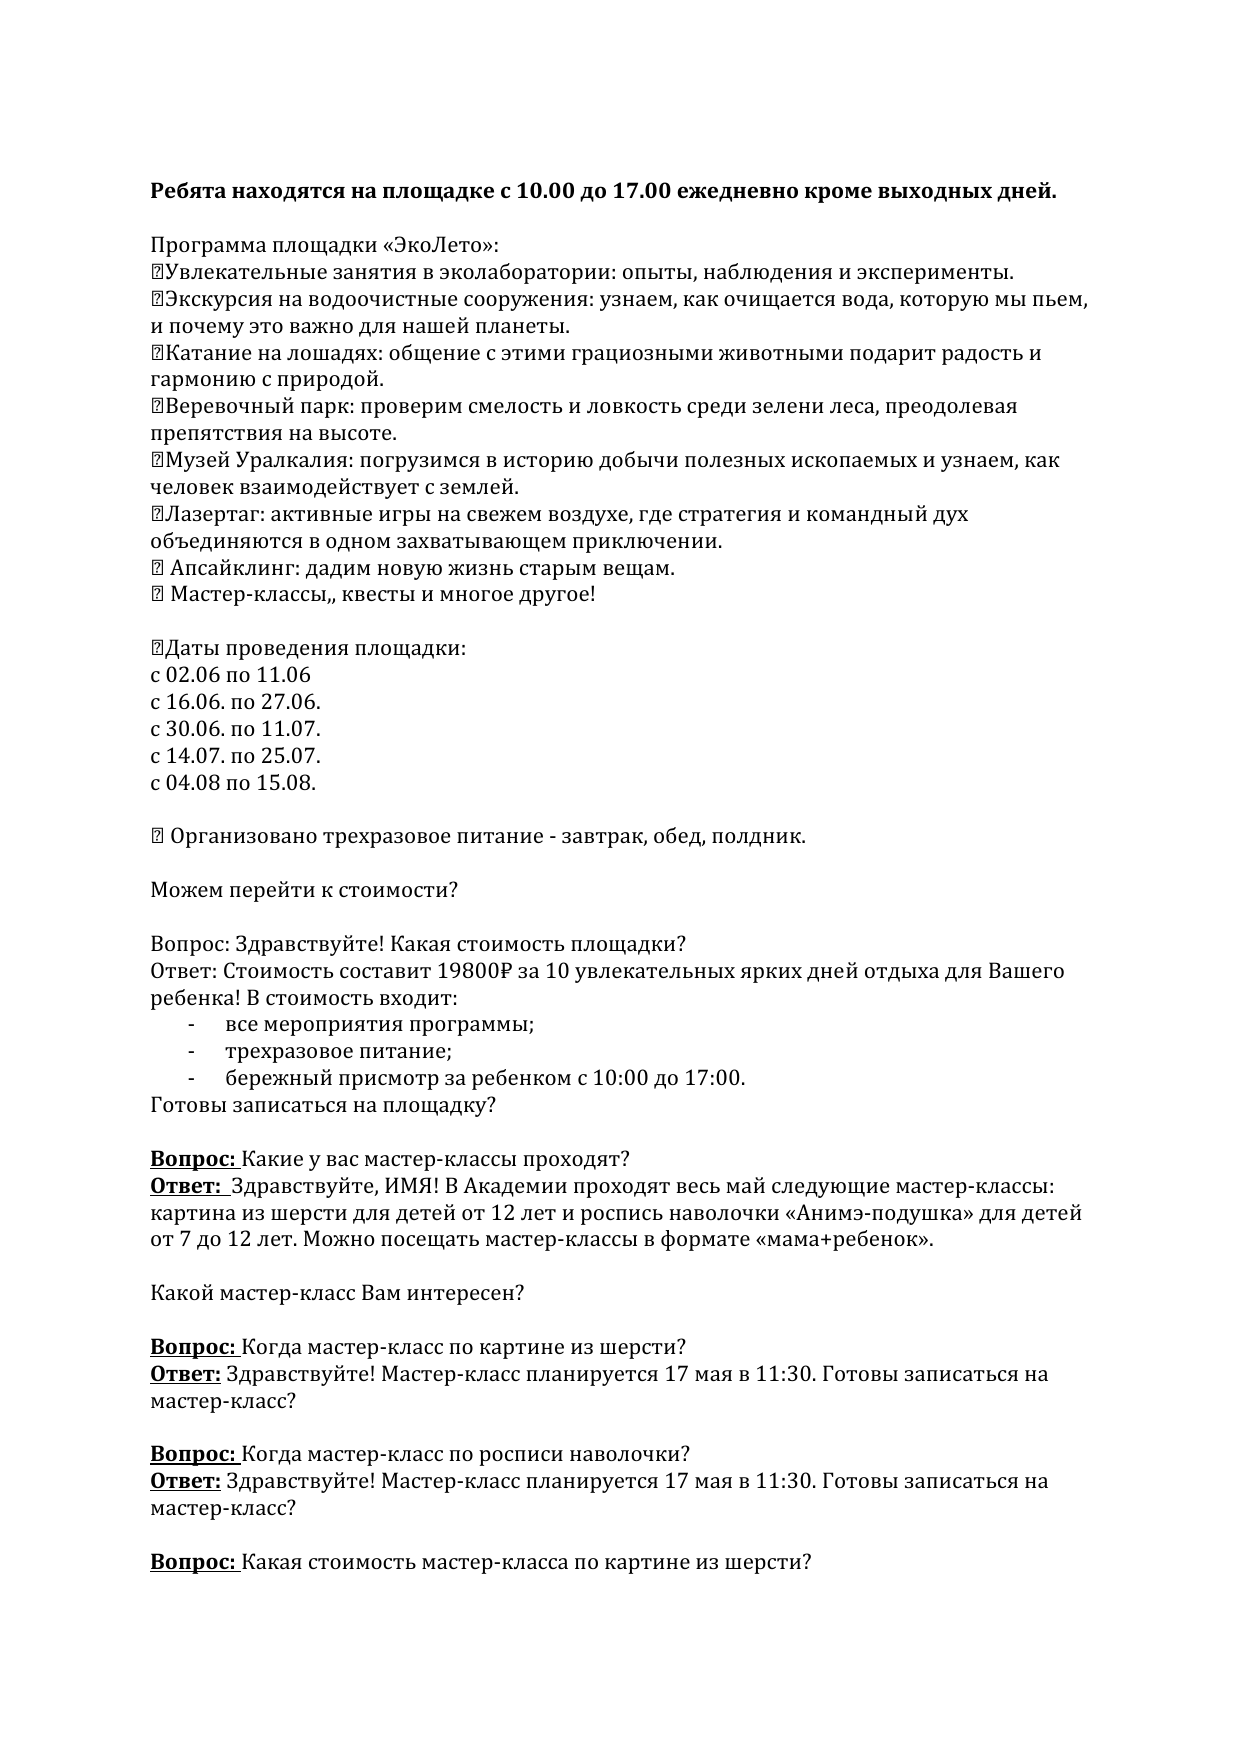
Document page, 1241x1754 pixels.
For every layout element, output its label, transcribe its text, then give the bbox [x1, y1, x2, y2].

text 🍃Лазертаг: активные игры на свежем воздухе, где стратегия и командный дух объединяются в одном захватывающем приключении. [150, 499, 1090, 553]
text Какой мастер-класс Вам интересен? [150, 1279, 1090, 1306]
text 🥑 Организовано трехразовое питание - завтрак, обед, полдник. [150, 822, 1090, 849]
text Вопрос: Когда мастер-класс по росписи наволочки? [150, 1440, 1090, 1467]
text 🍃Катание на лошадях: общение с этими грациозными животными подарит радость и гармонию с природой. [150, 338, 1090, 392]
text Можем перейти к стоимости? [150, 876, 1090, 902]
list все мероприятия программы; [187, 1010, 1090, 1037]
text Ответ: Здравствуйте! Мастер-класс планируется 17 мая в 11:30. Готовы записаться на мастер-класс? [150, 1359, 1090, 1413]
text 🍃 Апсайклинг: дадим новую жизнь старым вещам. [150, 553, 1090, 580]
text 🍃Веревочный парк: проверим смелость и ловкость среди зелени леса, преодолевая препятствия на высоте. [150, 392, 1090, 446]
text с 14.07. по 25.07. [150, 741, 1090, 768]
text 🍃Экскурсия на водоочистные сооружения: узнаем, как очищается вода, которую мы пьем, и почему это важно для нашей планеты. [150, 284, 1090, 338]
text Ответ: Здравствуйте! Мастер-класс планируется 17 мая в 11:30. Готовы записаться на мастер-класс? [150, 1467, 1090, 1521]
text Вопрос: Какая стоимость мастер-класса по картине из шерсти? [150, 1547, 1090, 1574]
text 📍Даты проведения площадки: [150, 634, 1090, 661]
text Вопрос: Здравствуйте! Какая стоимость площадки? [150, 929, 1090, 956]
text с 30.06. по 11.07. [150, 714, 1090, 741]
text Готовы записаться на площадку? [150, 1091, 1090, 1117]
text Программа площадки «ЭкоЛето»: [150, 231, 1090, 257]
text с 16.06. по 27.06. [150, 687, 1090, 714]
list бережный присмотр за ребенком с 10:00 до 17:00. [187, 1064, 1090, 1091]
text Ответ: Стоимость составит 19800₽ за 10 увлекательных ярких дней отдыха для Вашего ребенка! В стоимость входит: [150, 956, 1090, 1010]
text Ребята находятся на площадке с 10.00 до 17.00 ежедневно кроме выходных дней. [150, 177, 1090, 204]
text Ответ: Здравствуйте, ИМЯ! В Академии проходят весь май следующие мастер-классы: картина из шерсти для детей от 12 лет и роспись наволочки «Анимэ-подушка» для детей от 7 до 12 лет. Можно посещать мастер-классы в формате «мама+ребенок». [150, 1171, 1090, 1252]
list трехразовое питание; [187, 1037, 1090, 1064]
text с 04.08 по 15.08. [150, 768, 1090, 795]
text с 02.06 по 11.06 [150, 661, 1090, 687]
text 🍃Музей Уралкалия: погрузимся в историю добычи полезных ископаемых и узнаем, как человек взаимодействует с землей. [150, 446, 1090, 499]
text Вопрос: Когда мастер-класс по картине из шерсти? [150, 1332, 1090, 1359]
text 🍃 Мастер-классы,, квесты и многое другое! [150, 580, 1090, 607]
text Вопрос: Какие у вас мастер-классы проходят? [150, 1144, 1090, 1171]
text 🍃Увлекательные занятия в эколаборатории: опыты, наблюдения и эксперименты. [150, 257, 1090, 284]
